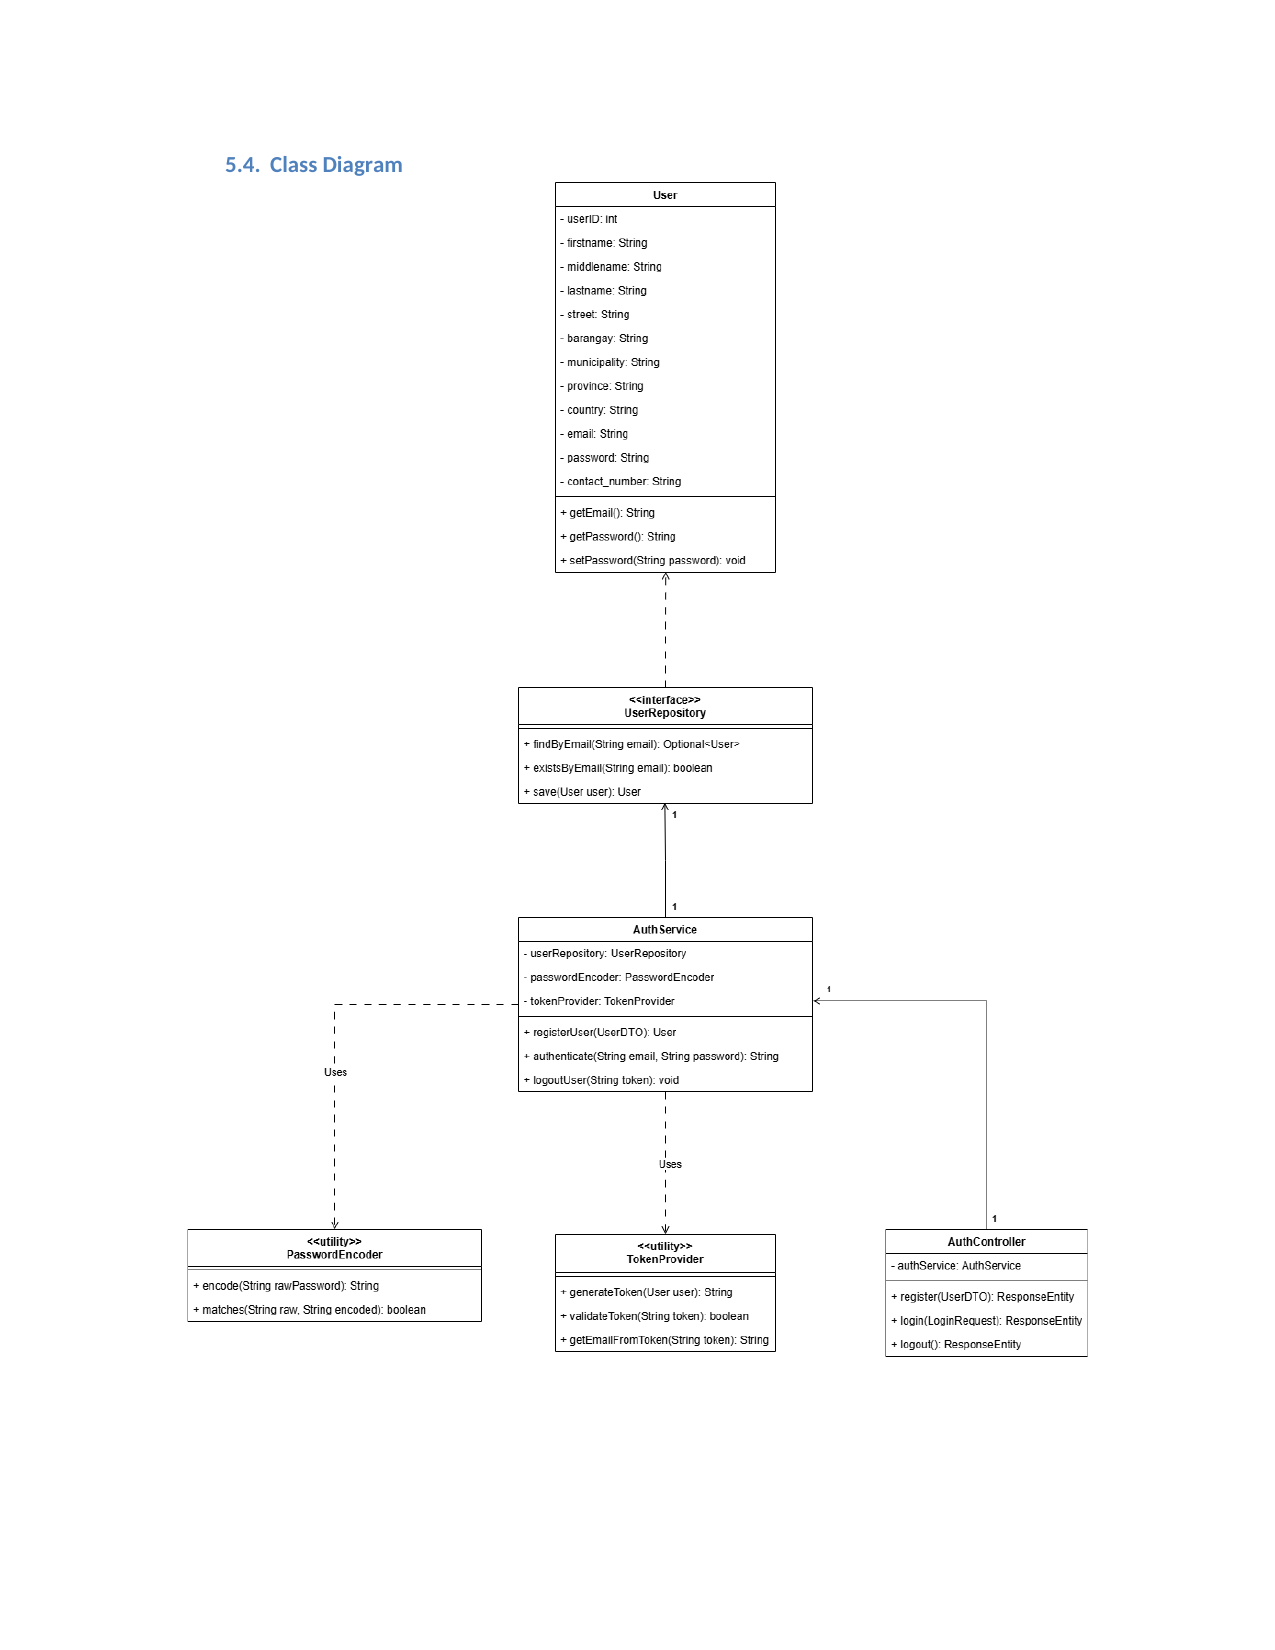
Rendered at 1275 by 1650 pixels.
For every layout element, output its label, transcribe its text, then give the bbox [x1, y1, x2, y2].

subtitle Class Diagram [225, 150, 1087, 178]
picture [187, 182, 1088, 1359]
